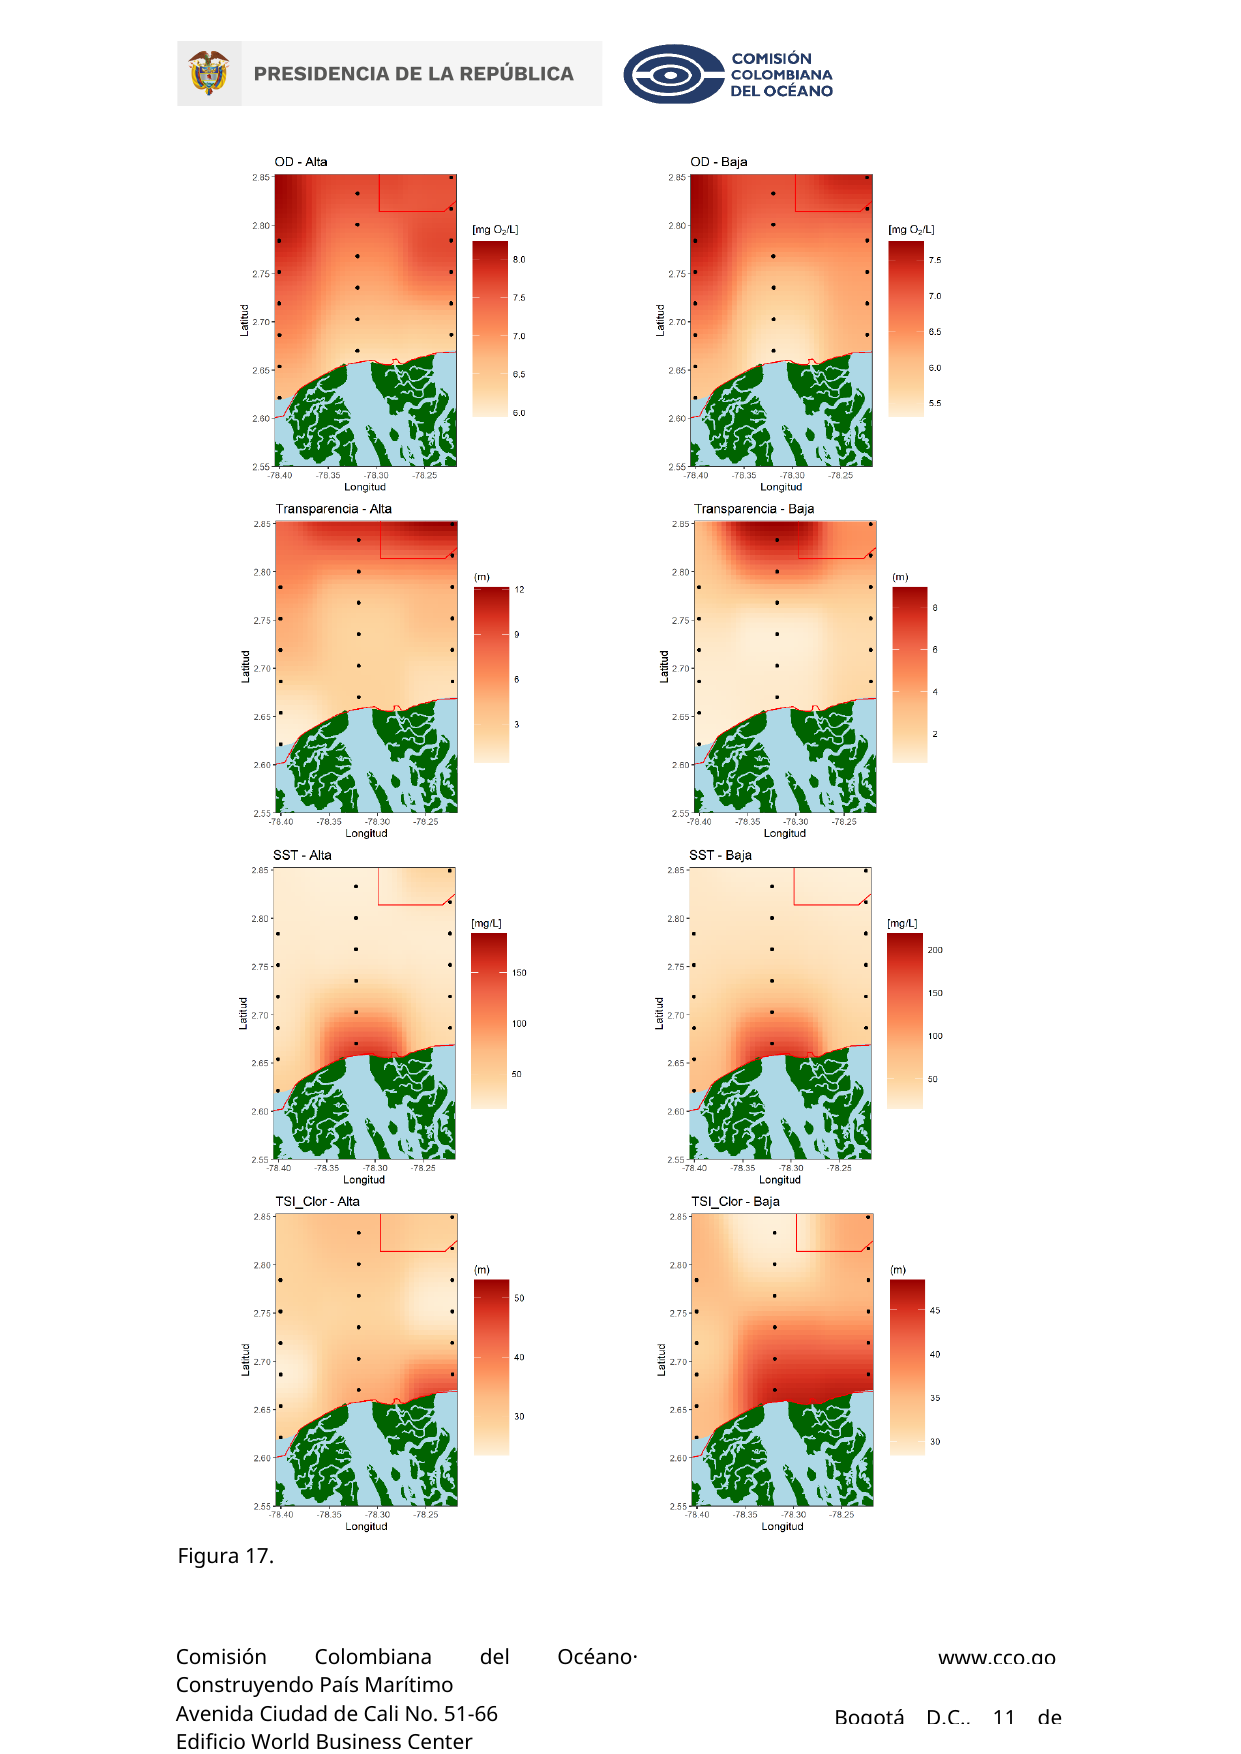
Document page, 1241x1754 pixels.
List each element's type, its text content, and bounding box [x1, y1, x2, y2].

picture [177, 41, 603, 106]
picture [177, 151, 1009, 1537]
picture [642, 42, 824, 107]
text Figura . [177, 1541, 1063, 1569]
